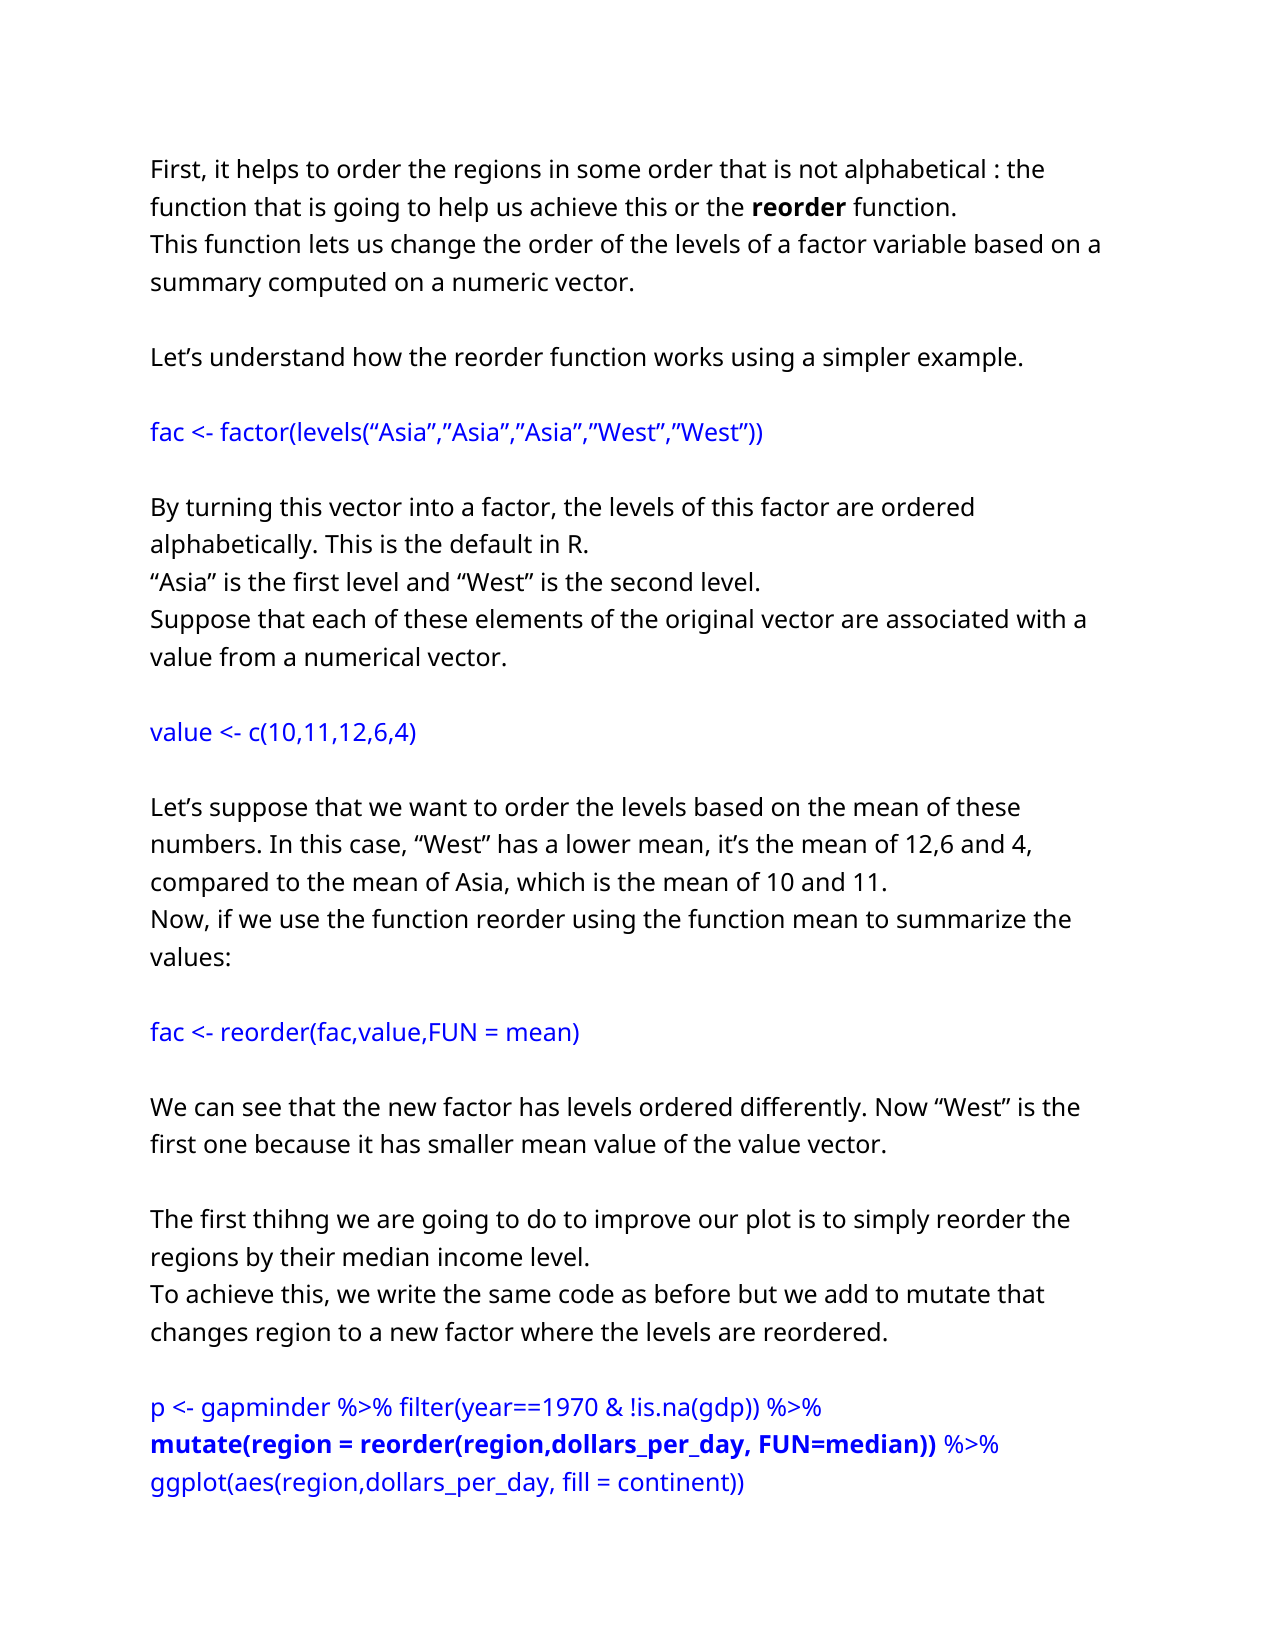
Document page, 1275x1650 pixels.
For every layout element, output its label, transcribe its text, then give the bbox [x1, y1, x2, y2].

list Let’s suppose that we want to order the levels based on the mean of these numbers. In this case, “West” has a lower mean, it’s the mean of 12,6 and 4, compared to the mean of Asia, which is the mean of 10 and 11. [150, 787, 1125, 900]
list This function lets us change the order of the levels of a factor variable based on a summary computed on a numeric vector. [150, 225, 1125, 300]
list Suppose that each of these elements of the original vector are associated with a value from a numerical vector. [150, 600, 1125, 675]
list The first thihng we are going to do to improve our plot is to simply reorder the regions by their median income level. [150, 1200, 1125, 1275]
list “Asia” is the first level and “West” is the second level. [150, 562, 1125, 600]
list To achieve this, we write the same code as before but we add to mutate that changes region to a new factor where the levels are reordered. [150, 1275, 1125, 1350]
list value <- c(10,11,12,6,4) [150, 712, 1125, 750]
list fac <- reorder(fac,value,FUN = mean) [150, 1012, 1125, 1050]
list Now, if we use the function reorder using the function mean to summarize the values: [150, 900, 1125, 975]
text p <- gapminder %>% filter(year==1970 & !is.na(gdp)) %>% [150, 1387, 1125, 1425]
list We can see that the new factor has levels ordered differently. Now “West” is the first one because it has smaller mean value of the value vector. [150, 1087, 1125, 1162]
list fac <- factor(levels(“Asia”,”Asia”,”Asia”,”West”,”West”)) [150, 412, 1125, 450]
list By turning this vector into a factor, the levels of this factor are ordered alphabetically. This is the default in R. [150, 487, 1125, 562]
text mutate(region = reorder(region,dollars_per_day, FUN=median)) %>% ggplot(aes(region,dollars_per_day, fill = continent)) [150, 1425, 1125, 1500]
list First, it helps to order the regions in some order that is not alphabetical : the function that is going to help us achieve this or the reorder function. [150, 150, 1125, 225]
list Let’s understand how the reorder function works using a simpler example. [150, 337, 1125, 375]
